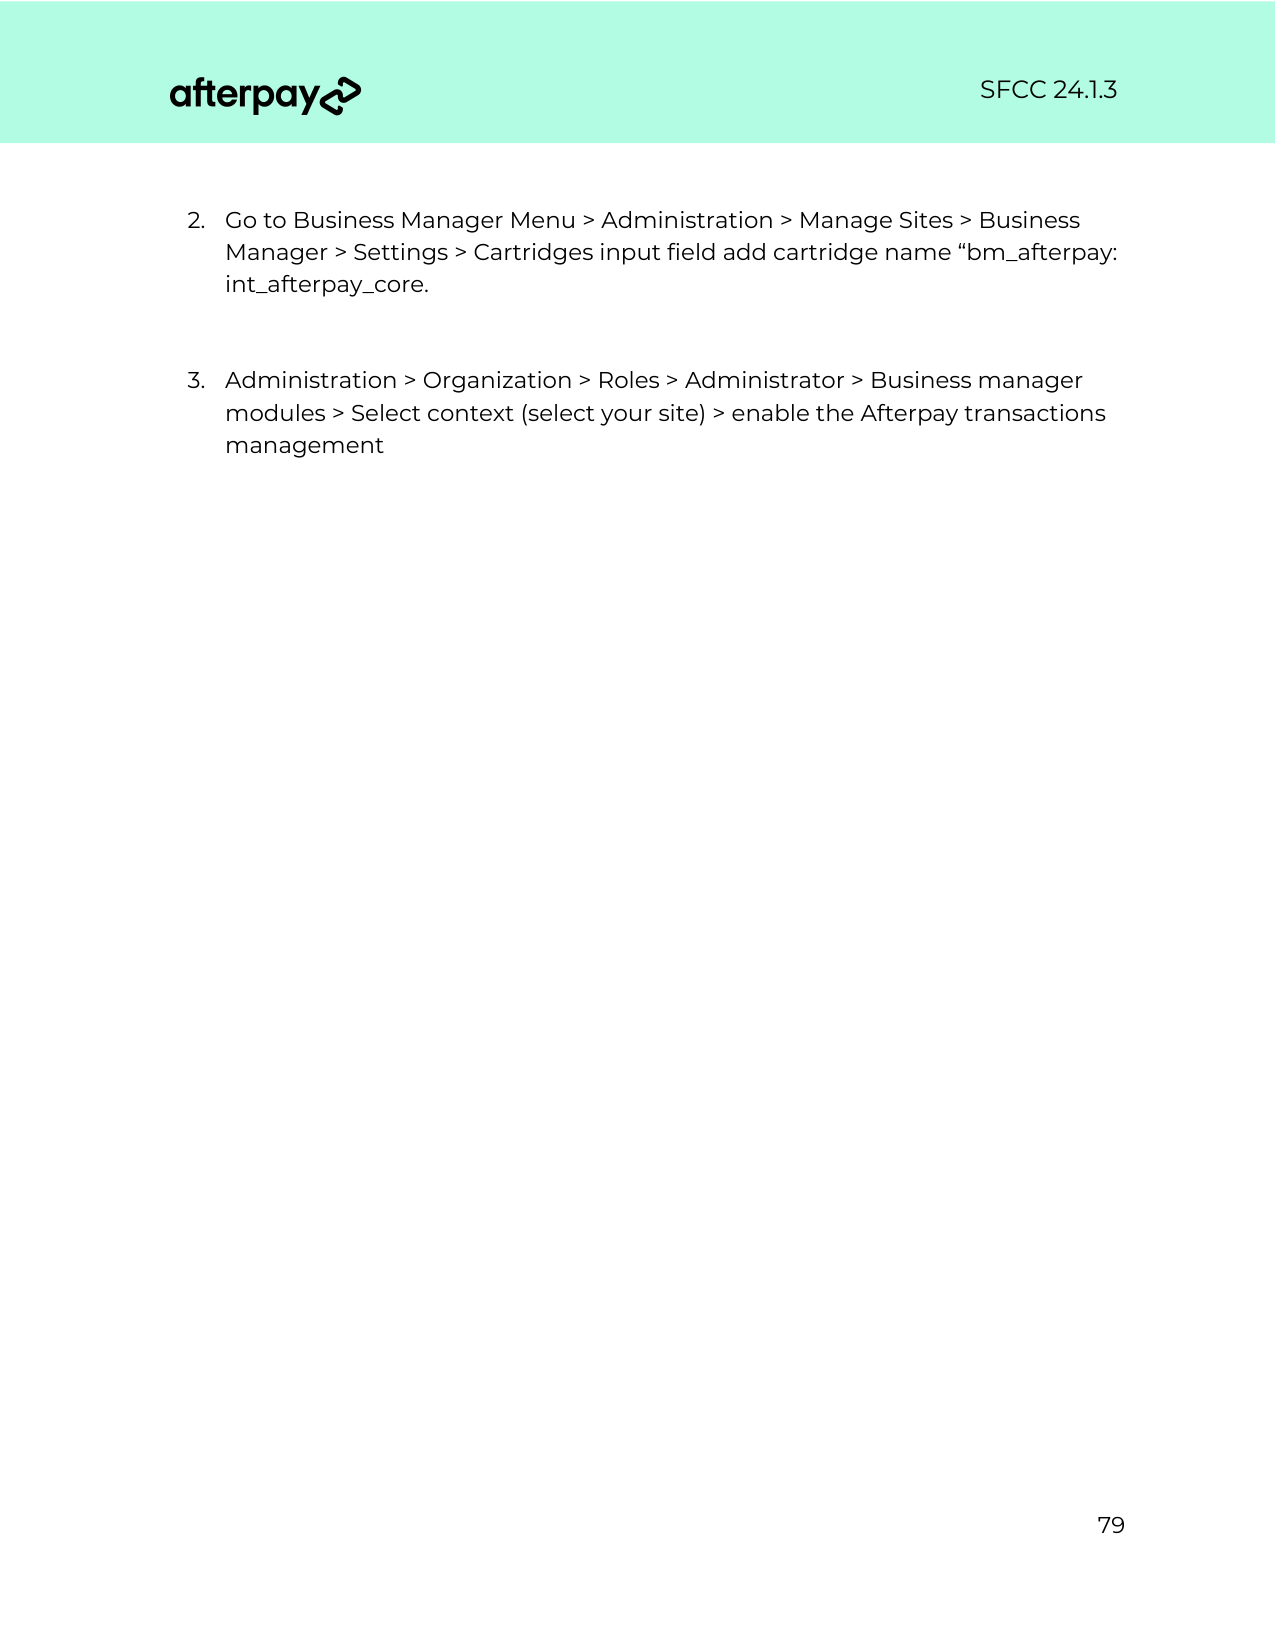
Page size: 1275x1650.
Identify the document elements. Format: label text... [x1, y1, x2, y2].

list Go to Business Manager Menu > Administration > Manage Sites > Business Manager > Settings > Cartridges input field add cartridge name “bm_afterpay: int_afterpay_core. [187, 206, 1125, 298]
picture [134, 48, 397, 144]
list Administration > Organization > Roles > Administrator > Business manager modules > Select context (select your site) > enable the Afterpay transactions management [187, 367, 1125, 459]
